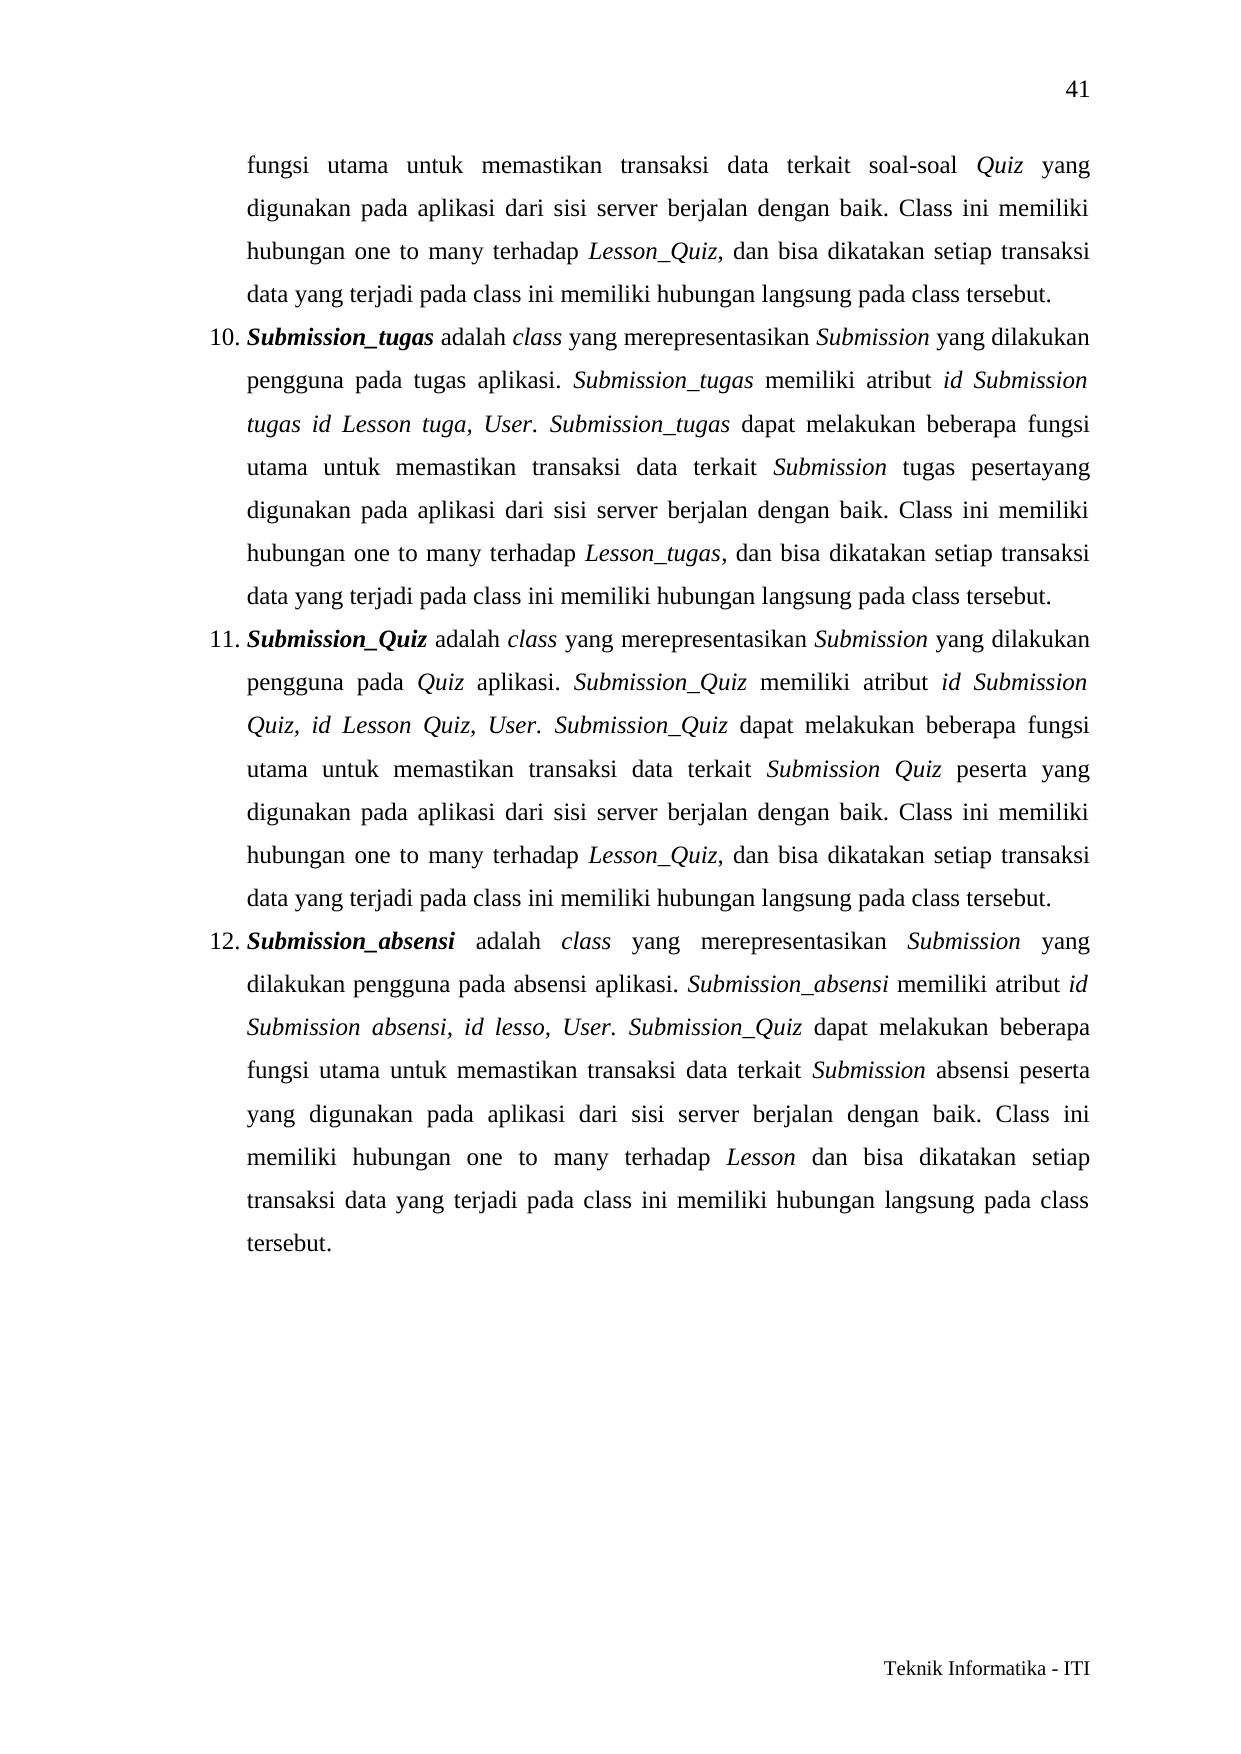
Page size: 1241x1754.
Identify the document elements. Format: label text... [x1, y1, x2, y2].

list Submission_absensi adalah class yang merepresentasikan Submission yang dilakukan pengguna pada absensi aplikasi. Submission_absensi memiliki atribut id Submission absensi, id lesso, User. Submission_Quiz dapat melakukan beberapa fungsi utama untuk memastikan transaksi data terkait Submission absensi peserta yang digunakan pada aplikasi dari sisi server berjalan dengan baik. Class ini memiliki hubungan one to many terhadap Lesson dan bisa dikatakan setiap transaksi data yang terjadi pada class ini memiliki hubungan langsung pada class tersebut. [209, 926, 1090, 1257]
list Submission_tugas adalah class yang merepresentasikan Submission yang dilakukan pengguna pada tugas aplikasi. Submission_tugas memiliki atribut id Submission tugas id Lesson tuga, User. Submission_tugas dapat melakukan beberapa fungsi utama untuk memastikan transaksi data terkait Submission tugas pesertayang digunakan pada aplikasi dari sisi server berjalan dengan baik. Class ini memiliki hubungan one to many terhadap Lesson_tugas, dan bisa dikatakan setiap transaksi data yang terjadi pada class ini memiliki hubungan langsung pada class tersebut. [209, 322, 1090, 610]
list Submission_Quiz adalah class yang merepresentasikan Submission yang dilakukan pengguna pada Quiz aplikasi. Submission_Quiz memiliki atribut id Submission Quiz, id Lesson Quiz, User. Submission_Quiz dapat melakukan beberapa fungsi utama untuk memastikan transaksi data terkait Submission Quiz peserta yang digunakan pada aplikasi dari sisi server berjalan dengan baik. Class ini memiliki hubungan one to many terhadap Lesson_Quiz, dan bisa dikatakan setiap transaksi data yang terjadi pada class ini memiliki hubungan langsung pada class tersebut. [209, 624, 1090, 912]
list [209, 150, 1090, 308]
